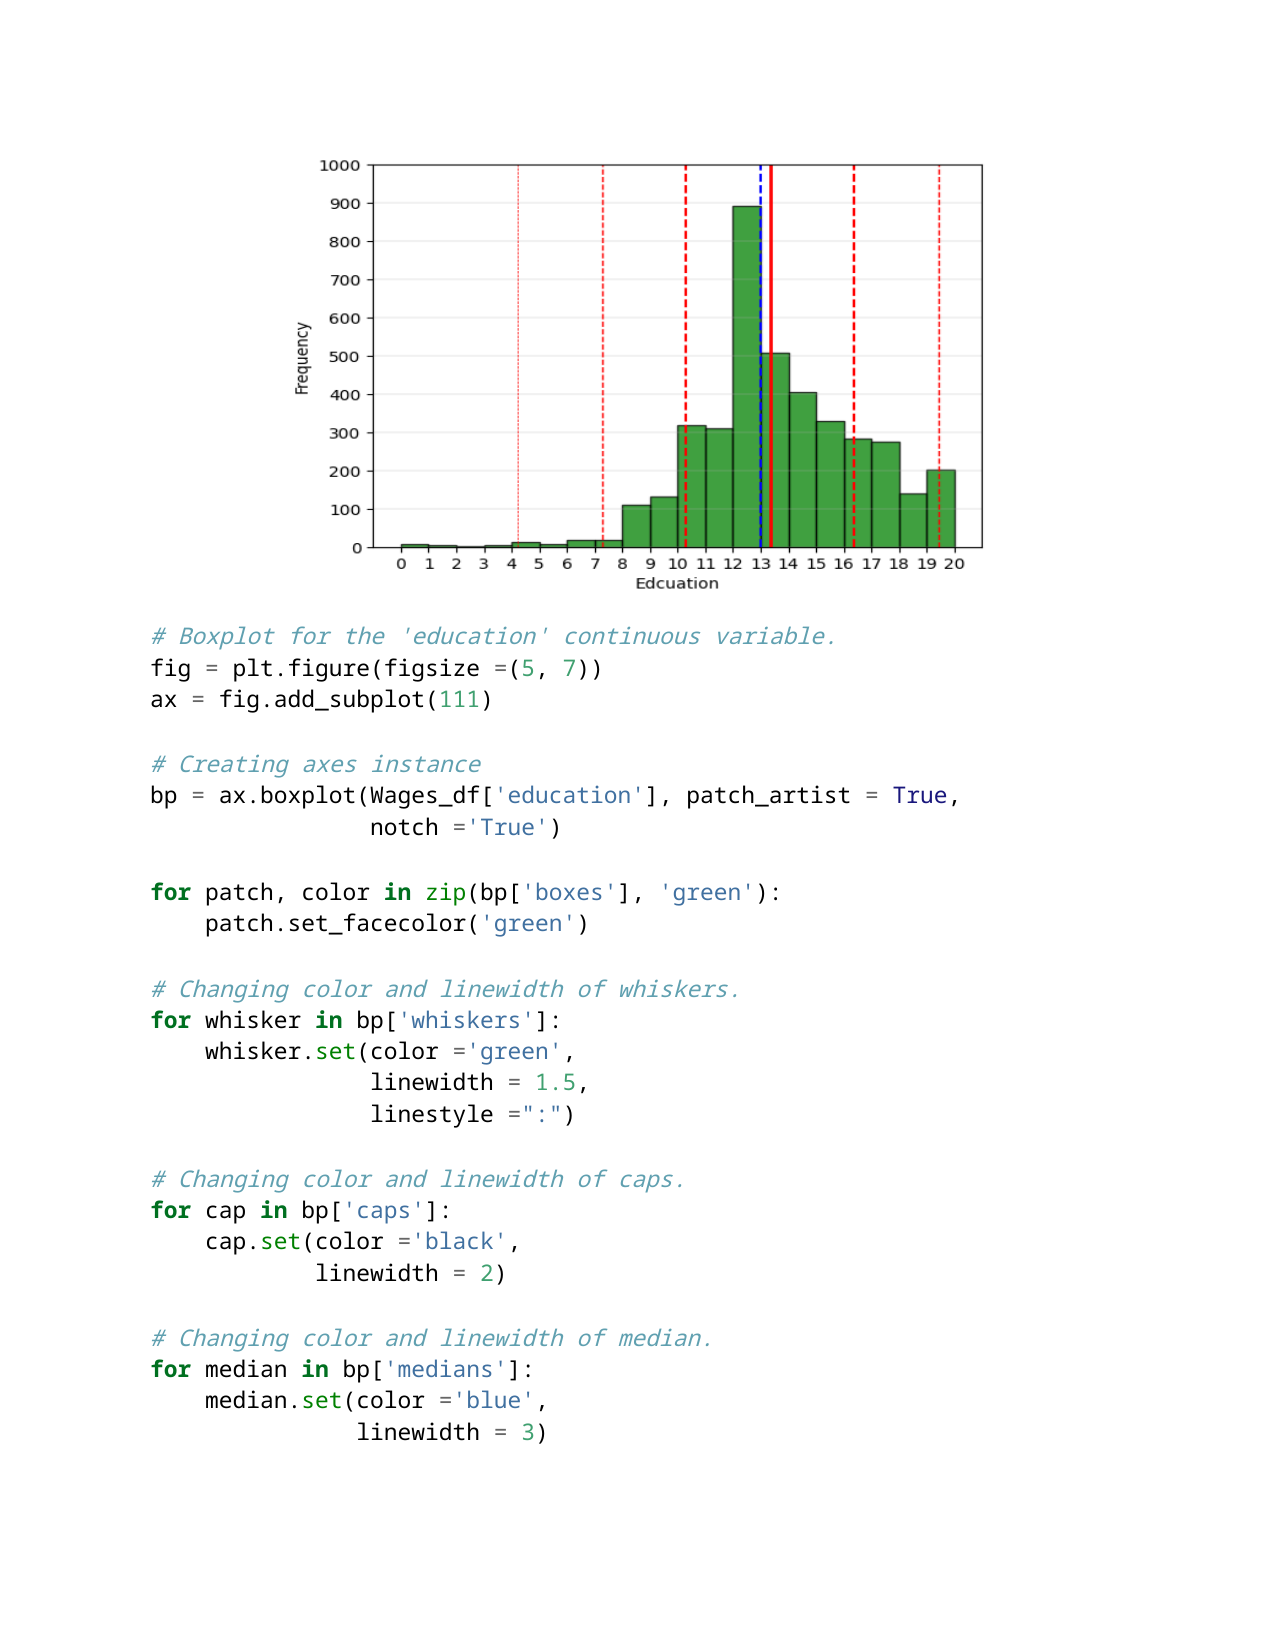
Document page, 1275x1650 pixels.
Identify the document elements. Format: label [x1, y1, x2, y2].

text [150, 620, 1125, 1478]
picture [282, 150, 993, 602]
